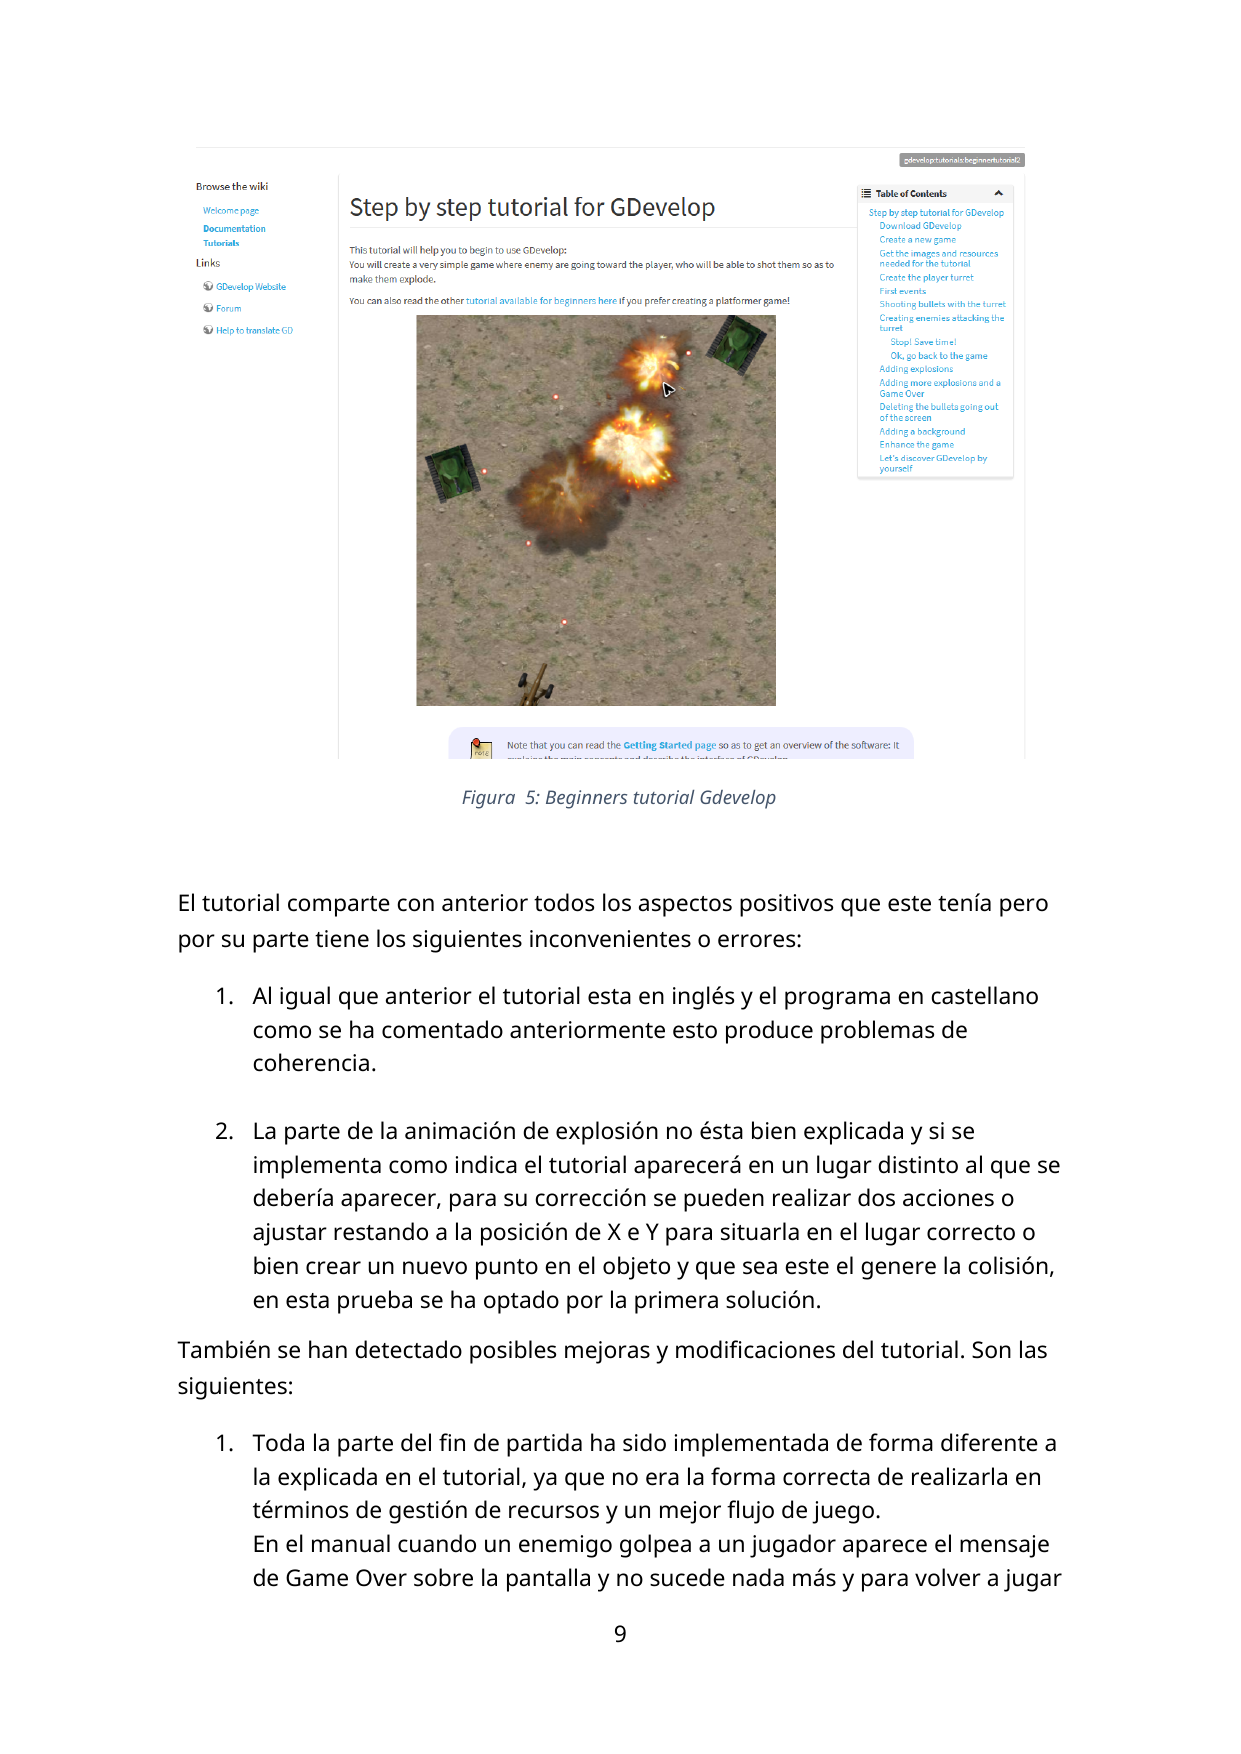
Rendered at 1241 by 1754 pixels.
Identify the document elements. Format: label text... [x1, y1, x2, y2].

text También se han detectado posibles mejoras y modificaciones del tutorial. Son las siguientes: [177, 1334, 1063, 1401]
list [215, 1427, 1063, 1593]
list La parte de la animación de explosión no ésta bien explicada y si se implementa como indica el tutorial aparecerá en un lugar distinto al que se debería aparecer, para su corrección se pueden realizar dos acciones o ajustar restando a la posición de X e Y para situarla en el lugar correcto o bien crear un nuevo punto en el objeto y que sea este el genere la colisión, en esta prueba se ha optado por la primera solución. [215, 1115, 1063, 1315]
picture [177, 147, 1062, 759]
text El tutorial comparte con anterior todos los aspectos positivos que este tenía pero por su parte tiene los siguientes inconvenientes o errores: [177, 887, 1063, 954]
list Al igual que anterior el tutorial esta en inglés y el programa en castellano como se ha comentado anteriormente esto produce problemas de coherencia. [215, 980, 1063, 1112]
